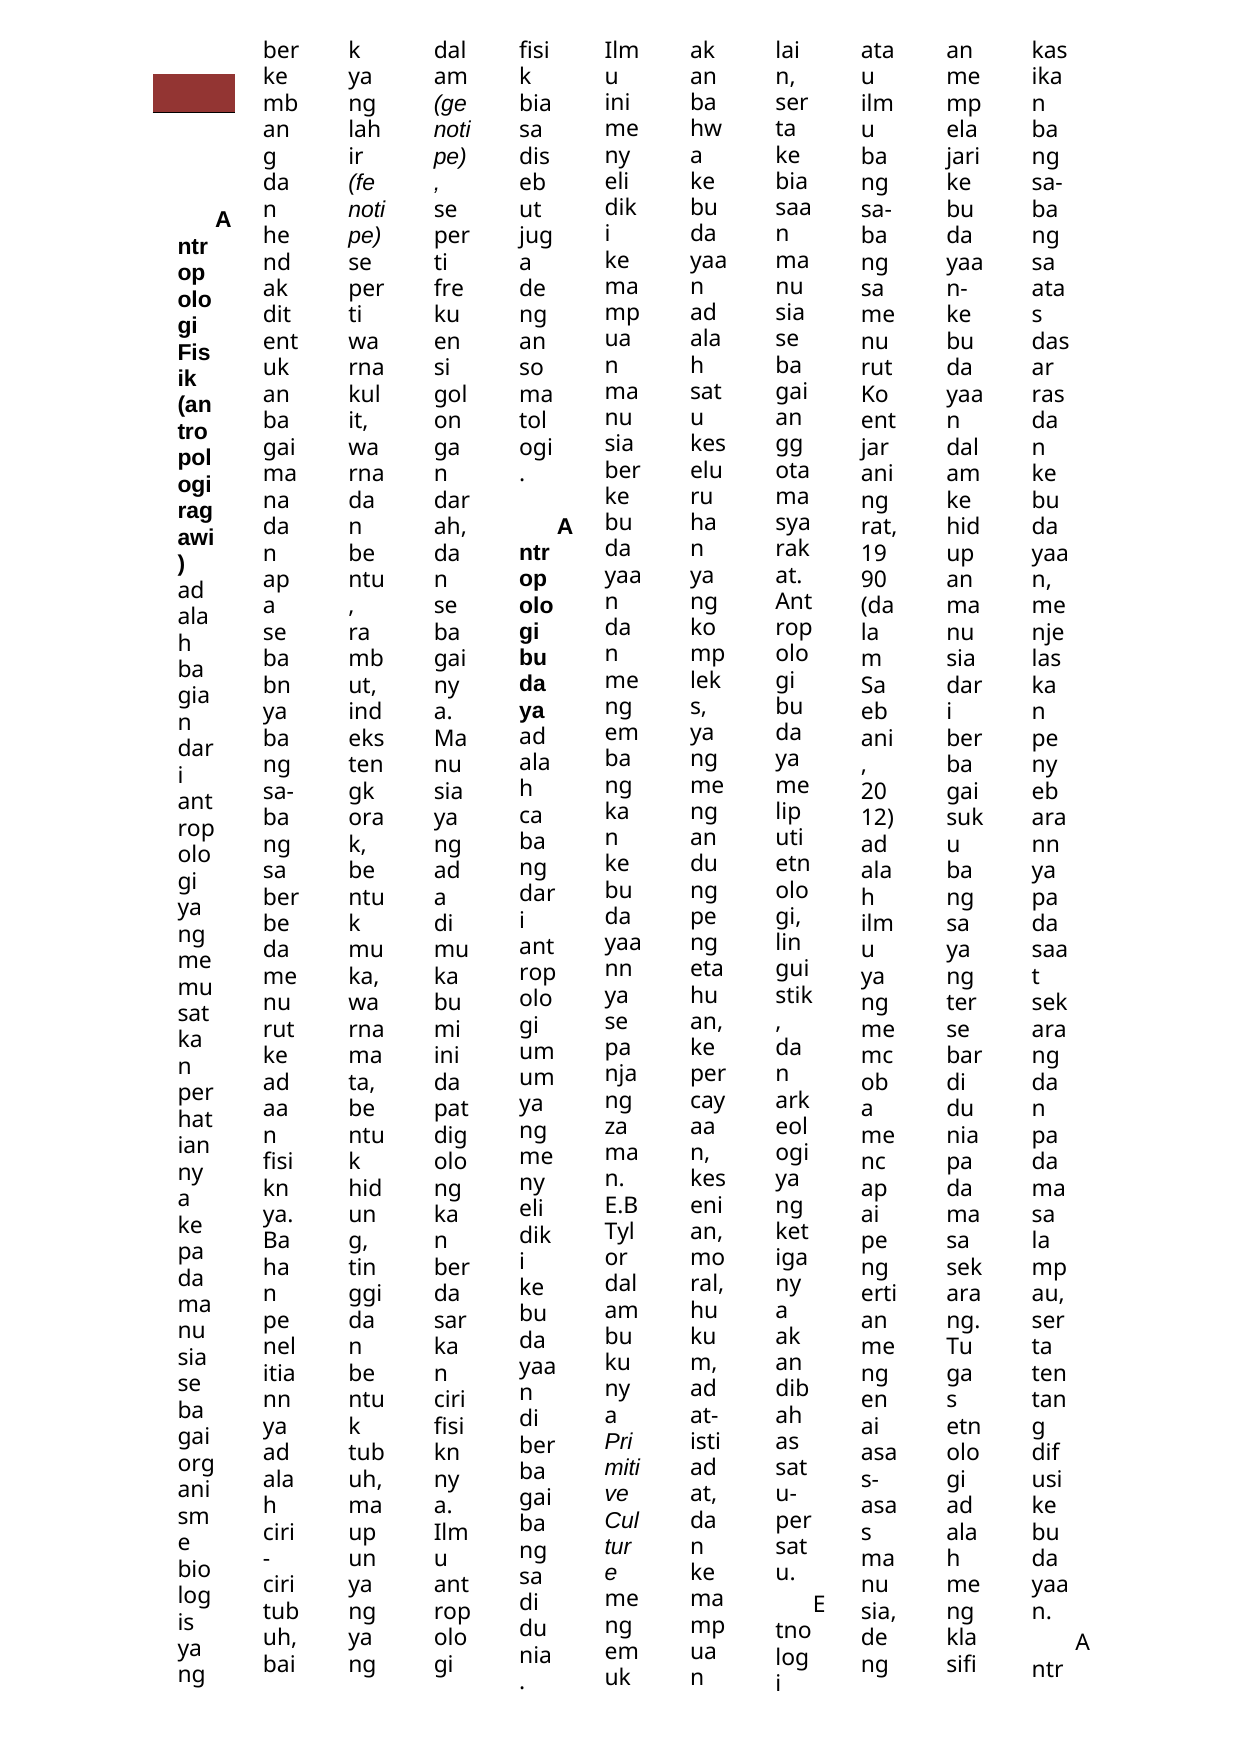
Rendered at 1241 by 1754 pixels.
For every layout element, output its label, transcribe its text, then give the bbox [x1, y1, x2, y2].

text Antropologi budaya adalah cabang dari antropologi umum yang menyelidiki kebudayaan di berbagai bangsa di dunia. Ilmu ini menyelidiki kemampuan manusia berkebudayaan dan mengembangkan kebudayaannya sepanjang zaman. E.B Tylor dalam bukunya Primitive Culture mengemukakan bahwa kebudayaan adalah satu keseluruhan yang kompleks, yang mengandung pengetahuan, kepercayaan, kesenian, moral, hukum, adat-istiadat, dan kemampuan lain, serta kebiasaan manusia sebagai anggota masyarakat. Antropologi budaya meliputi etnologi, linguistik, dan arkeologi yang ketiganya akan dibahas satu-persatu. [690, 37, 727, 1691]
text Antropologi budaya adalah cabang dari antropologi umum yang menyelidiki kebudayaan di berbagai bangsa di dunia. Ilmu ini menyelidiki kemampuan manusia berkebudayaan dan mengembangkan kebudayaannya sepanjang zaman. E.B Tylor dalam bukunya Primitive Culture mengemukakan bahwa kebudayaan adalah satu keseluruhan yang kompleks, yang mengandung pengetahuan, kepercayaan, kesenian, moral, hukum, adat-istiadat, dan kemampuan lain, serta kebiasaan manusia sebagai anggota masyarakat. Antropologi budaya meliputi etnologi, linguistik, dan arkeologi yang ketiganya akan dibahas satu-persatu. [519, 513, 557, 1694]
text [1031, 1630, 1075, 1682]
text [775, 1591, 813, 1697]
text Etnologi atau ilmu bangsa-bangsa menurut Koentjaraningrat, 1990 (dalam Saebani, 2012) adalah ilmu yang memcoba mencapai pengertian mengenai asas-asas manusia, dengan mempelajari kebudayaan-kebudayaan dalam kehidupan manusia dari berbagai suku bangsa yang tersebar di dunia pada masa sekarang. Tugas etnologi adalah mengklasifikasikan bangsa-bangsa atas dasar ras dan kebudayaan, menjelaskan penyebarannya pada saat sekarang dan pada masa lampau, serta tentang difusi kebudayaan. [861, 37, 898, 1677]
table_header ANTROPOLOGI [153, 74, 235, 112]
text Etnologi atau ilmu bangsa-bangsa menurut Koentjaraningrat, 1990 (dalam Saebani, 2012) adalah ilmu yang memcoba mencapai pengertian mengenai asas-asas manusia, dengan mempelajari kebudayaan-kebudayaan dalam kehidupan manusia dari berbagai suku bangsa yang tersebar di dunia pada masa sekarang. Tugas etnologi adalah mengklasifikasikan bangsa-bangsa atas dasar ras dan kebudayaan, menjelaskan penyebarannya pada saat sekarang dan pada masa lampau, serta tentang difusi kebudayaan. [1031, 37, 1069, 1624]
text Antropologi budaya adalah cabang dari antropologi umum yang menyelidiki kebudayaan di berbagai bangsa di dunia. Ilmu ini menyelidiki kemampuan manusia berkebudayaan dan mengembangkan kebudayaannya sepanjang zaman. E.B Tylor dalam bukunya Primitive Culture mengemukakan bahwa kebudayaan adalah satu keseluruhan yang kompleks, yang mengandung pengetahuan, kepercayaan, kesenian, moral, hukum, adat-istiadat, dan kemampuan lain, serta kebiasaan manusia sebagai anggota masyarakat. Antropologi budaya meliputi etnologi, linguistik, dan arkeologi yang ketiganya akan dibahas satu-persatu. [604, 37, 642, 1691]
text Antropologi Fisik (antropologi ragawi) adalah bagian dari antropologi yang memusatkan perhatiannya kepada manusia sebagai organisme biologis yang berkembang dan hendak ditentukan bagaimana dan apa sebabnya bangsa-bangsa berbeda menurut keadaan fisiknya. Bahan penelitiannya adalah ciri-ciri tubuh, baik yang lahir (fenotipe) seperti warna kulit, warna dan bentu, rambut, indeks tengkorak, bentuk muka, warna mata, bentuk hidung, tinggi dan bentuk tubuh, maupun yang yang dalam(genotipe), seperti frekuensi golongan darah, dan sebagainya. Manusia yang ada di muka bumi ini dapat digolongkan berdasarkan ciri fisiknnya. Ilmu antropologi fisik biasa disebut juga dengan somatologi. [177, 206, 215, 1688]
text Antropologi budaya adalah cabang dari antropologi umum yang menyelidiki kebudayaan di berbagai bangsa di dunia. Ilmu ini menyelidiki kemampuan manusia berkebudayaan dan mengembangkan kebudayaannya sepanjang zaman. E.B Tylor dalam bukunya Primitive Culture mengemukakan bahwa kebudayaan adalah satu keseluruhan yang kompleks, yang mengandung pengetahuan, kepercayaan, kesenian, moral, hukum, adat-istiadat, dan kemampuan lain, serta kebiasaan manusia sebagai anggota masyarakat. Antropologi budaya meliputi etnologi, linguistik, dan arkeologi yang ketiganya akan dibahas satu-persatu. [775, 37, 813, 1586]
text Etnologi atau ilmu bangsa-bangsa menurut Koentjaraningrat, 1990 (dalam Saebani, 2012) adalah ilmu yang memcoba mencapai pengertian mengenai asas-asas manusia, dengan mempelajari kebudayaan-kebudayaan dalam kehidupan manusia dari berbagai suku bangsa yang tersebar di dunia pada masa sekarang. Tugas etnologi adalah mengklasifikasikan bangsa-bangsa atas dasar ras dan kebudayaan, menjelaskan penyebarannya pada saat sekarang dan pada masa lampau, serta tentang difusi kebudayaan. [946, 37, 983, 1677]
text Antropologi Fisik (antropologi ragawi) adalah bagian dari antropologi yang memusatkan perhatiannya kepada manusia sebagai organisme biologis yang berkembang dan hendak ditentukan bagaimana dan apa sebabnya bangsa-bangsa berbeda menurut keadaan fisiknya. Bahan penelitiannya adalah ciri-ciri tubuh, baik yang lahir (fenotipe) seperti warna kulit, warna dan bentu, rambut, indeks tengkorak, bentuk muka, warna mata, bentuk hidung, tinggi dan bentuk tubuh, maupun yang yang dalam(genotipe), seperti frekuensi golongan darah, dan sebagainya. Manusia yang ada di muka bumi ini dapat digolongkan berdasarkan ciri fisiknnya. Ilmu antropologi fisik biasa disebut juga dengan somatologi. [263, 37, 300, 1677]
text Antropologi Fisik (antropologi ragawi) adalah bagian dari antropologi yang memusatkan perhatiannya kepada manusia sebagai organisme biologis yang berkembang dan hendak ditentukan bagaimana dan apa sebabnya bangsa-bangsa berbeda menurut keadaan fisiknya. Bahan penelitiannya adalah ciri-ciri tubuh, baik yang lahir (fenotipe) seperti warna kulit, warna dan bentu, rambut, indeks tengkorak, bentuk muka, warna mata, bentuk hidung, tinggi dan bentuk tubuh, maupun yang yang dalam(genotipe), seperti frekuensi golongan darah, dan sebagainya. Manusia yang ada di muka bumi ini dapat digolongkan berdasarkan ciri fisiknnya. Ilmu antropologi fisik biasa disebut juga dengan somatologi. [433, 37, 471, 1677]
text Antropologi Fisik (antropologi ragawi) adalah bagian dari antropologi yang memusatkan perhatiannya kepada manusia sebagai organisme biologis yang berkembang dan hendak ditentukan bagaimana dan apa sebabnya bangsa-bangsa berbeda menurut keadaan fisiknya. Bahan penelitiannya adalah ciri-ciri tubuh, baik yang lahir (fenotipe) seperti warna kulit, warna dan bentu, rambut, indeks tengkorak, bentuk muka, warna mata, bentuk hidung, tinggi dan bentuk tubuh, maupun yang yang dalam(genotipe), seperti frekuensi golongan darah, dan sebagainya. Manusia yang ada di muka bumi ini dapat digolongkan berdasarkan ciri fisiknnya. Ilmu antropologi fisik biasa disebut juga dengan somatologi. [348, 37, 386, 1677]
